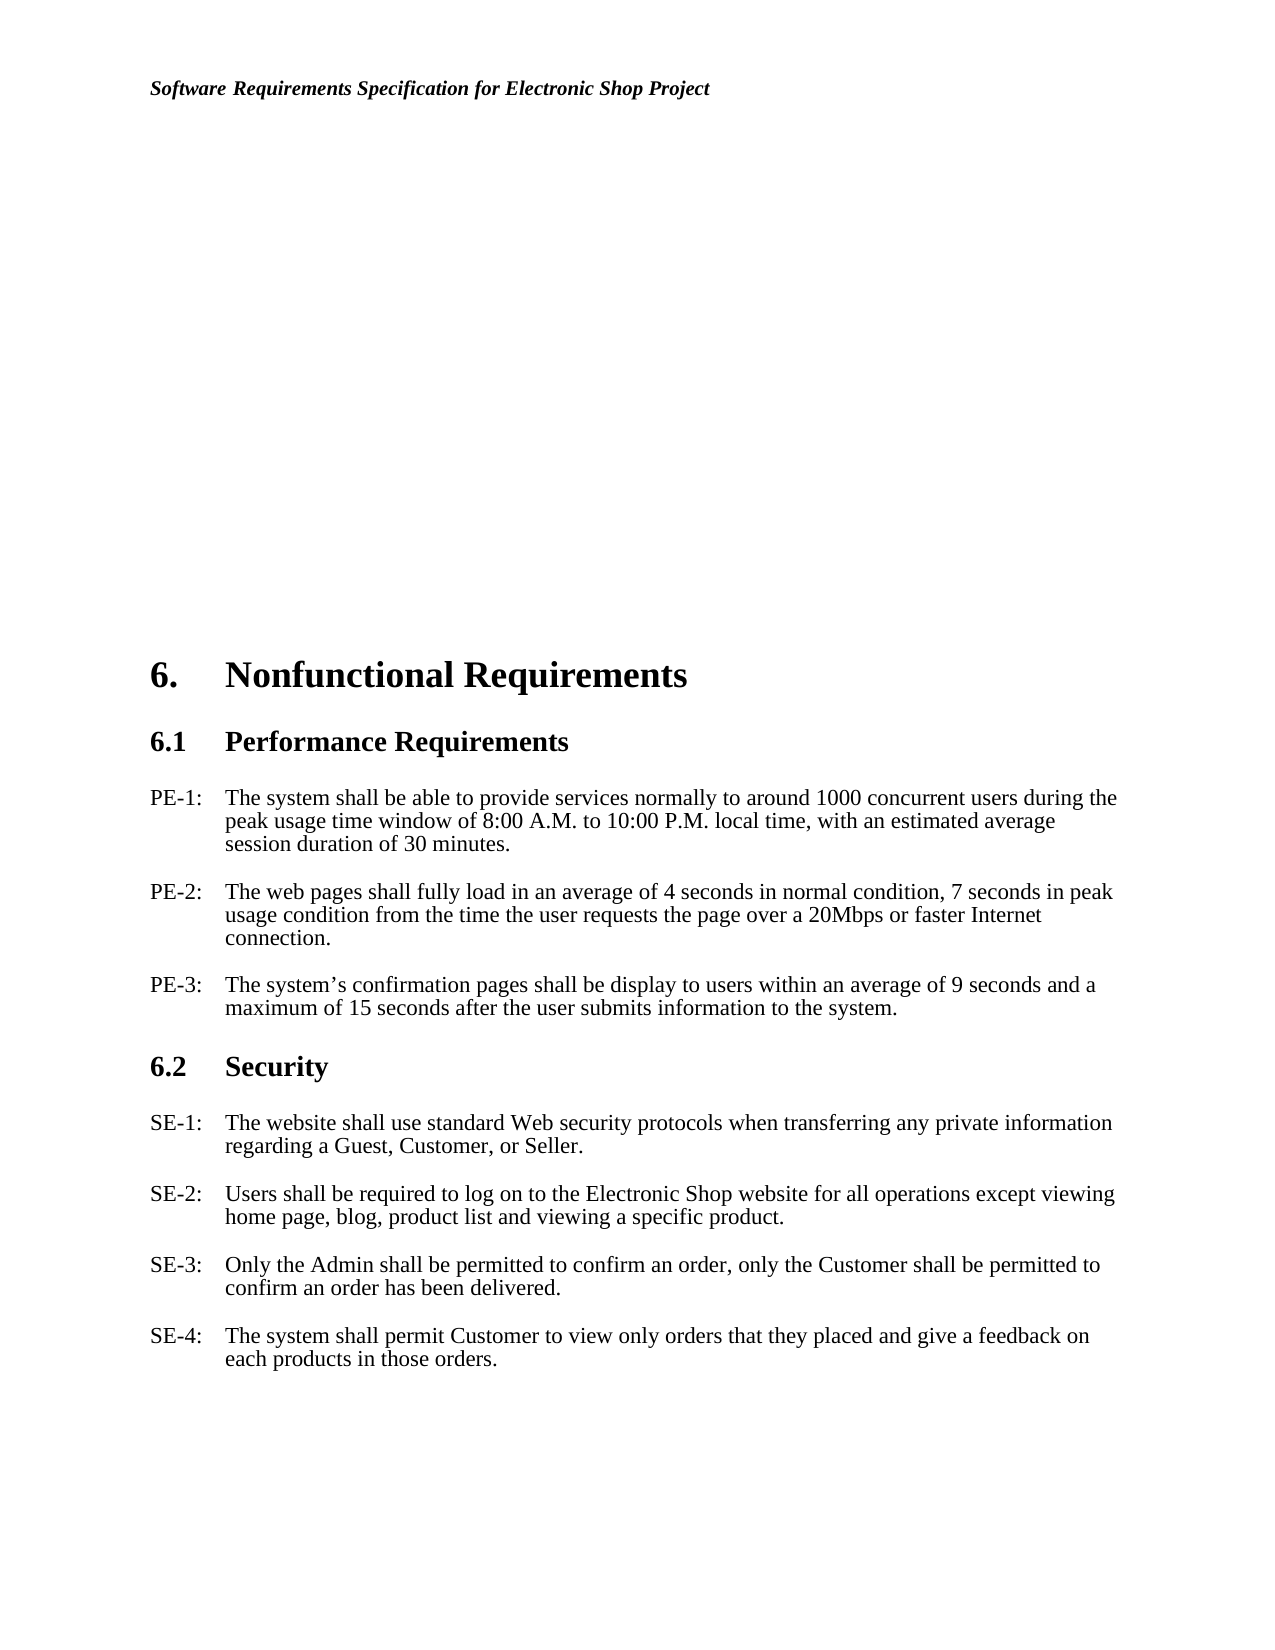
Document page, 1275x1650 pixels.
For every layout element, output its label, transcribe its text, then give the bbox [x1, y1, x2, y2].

subtitle Security [150, 1049, 1125, 1083]
text SE-4: The system shall permit Customer to view only orders that they placed and give a feedback on each products in those orders. [150, 1325, 1125, 1371]
text PE-2: The web pages shall fully load in an average of 4 seconds in normal condition, 7 seconds in peak usage condition from the time the user requests the page over a 20Mbps or faster Internet connection. [150, 881, 1125, 949]
text SE-3: Only the Admin shall be permitted to confirm an order, only the Customer shall be permitted to confirm an order has been delivered. [150, 1254, 1125, 1300]
subtitle Performance Requirements [150, 724, 1125, 758]
text PE-1: The system shall be able to provide services normally to around 1000 concurrent users during the peak usage time window of 8:00 A.M. to 10:00 P.M. local time, with an estimated average session duration of 30 minutes. [150, 787, 1125, 856]
text SE-1: The website shall use standard Web security protocols when transferring any private information regarding a Guest, Customer, or Seller. [150, 1112, 1125, 1158]
text SE-2: Users shall be required to log on to the Electronic Shop website for all operations except viewing home page, blog, product list and viewing a specific product. [150, 1183, 1125, 1229]
subtitle Nonfunctional Requirements [150, 652, 1125, 695]
text PE-3: The system’s confirmation pages shall be display to users within an average of 9 seconds and a maximum of 15 seconds after the user submits information to the system. [150, 974, 1125, 1020]
